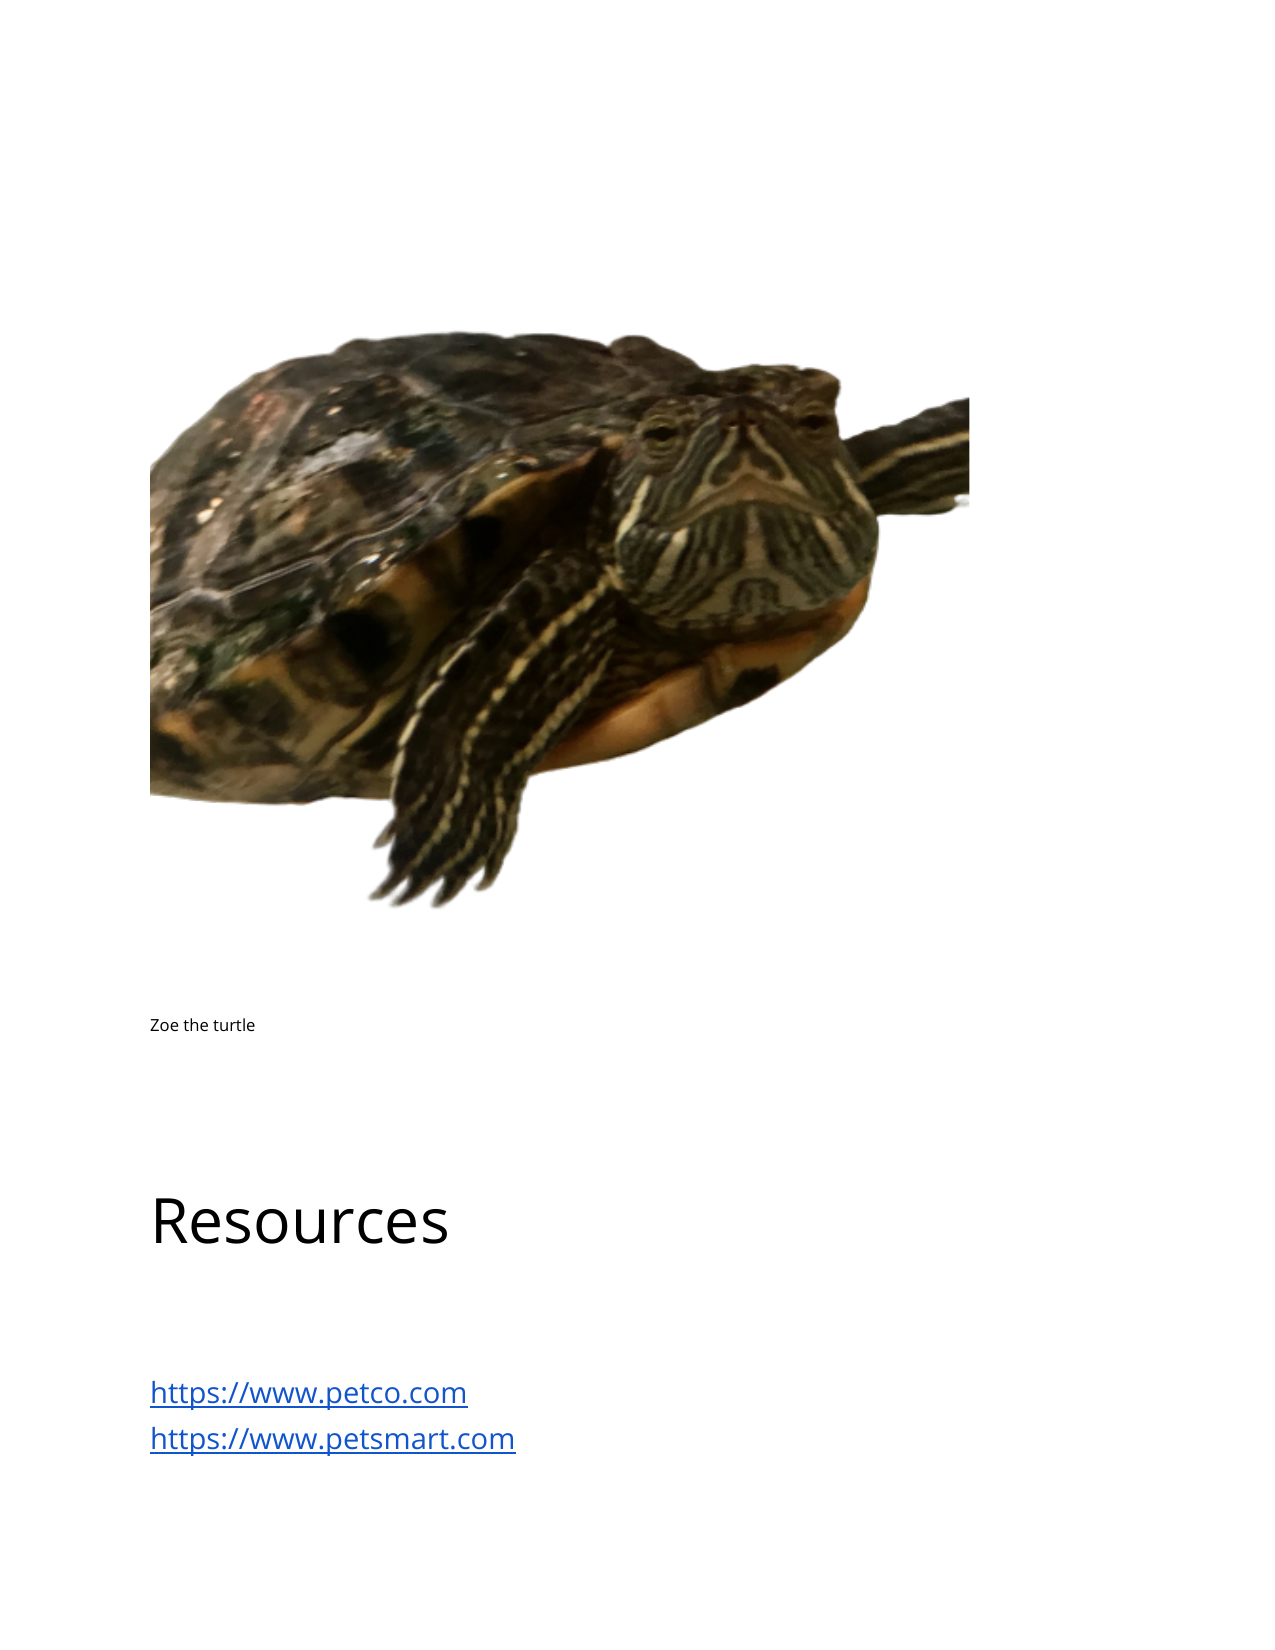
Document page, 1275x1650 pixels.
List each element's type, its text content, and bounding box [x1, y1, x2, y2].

text Resources [150, 1177, 1125, 1262]
text Zoe the turtle [150, 1014, 1125, 1037]
text https://www.petsmart.com [150, 1418, 1125, 1458]
picture [150, 195, 970, 1011]
text https://www.petco.com [150, 1372, 1125, 1412]
